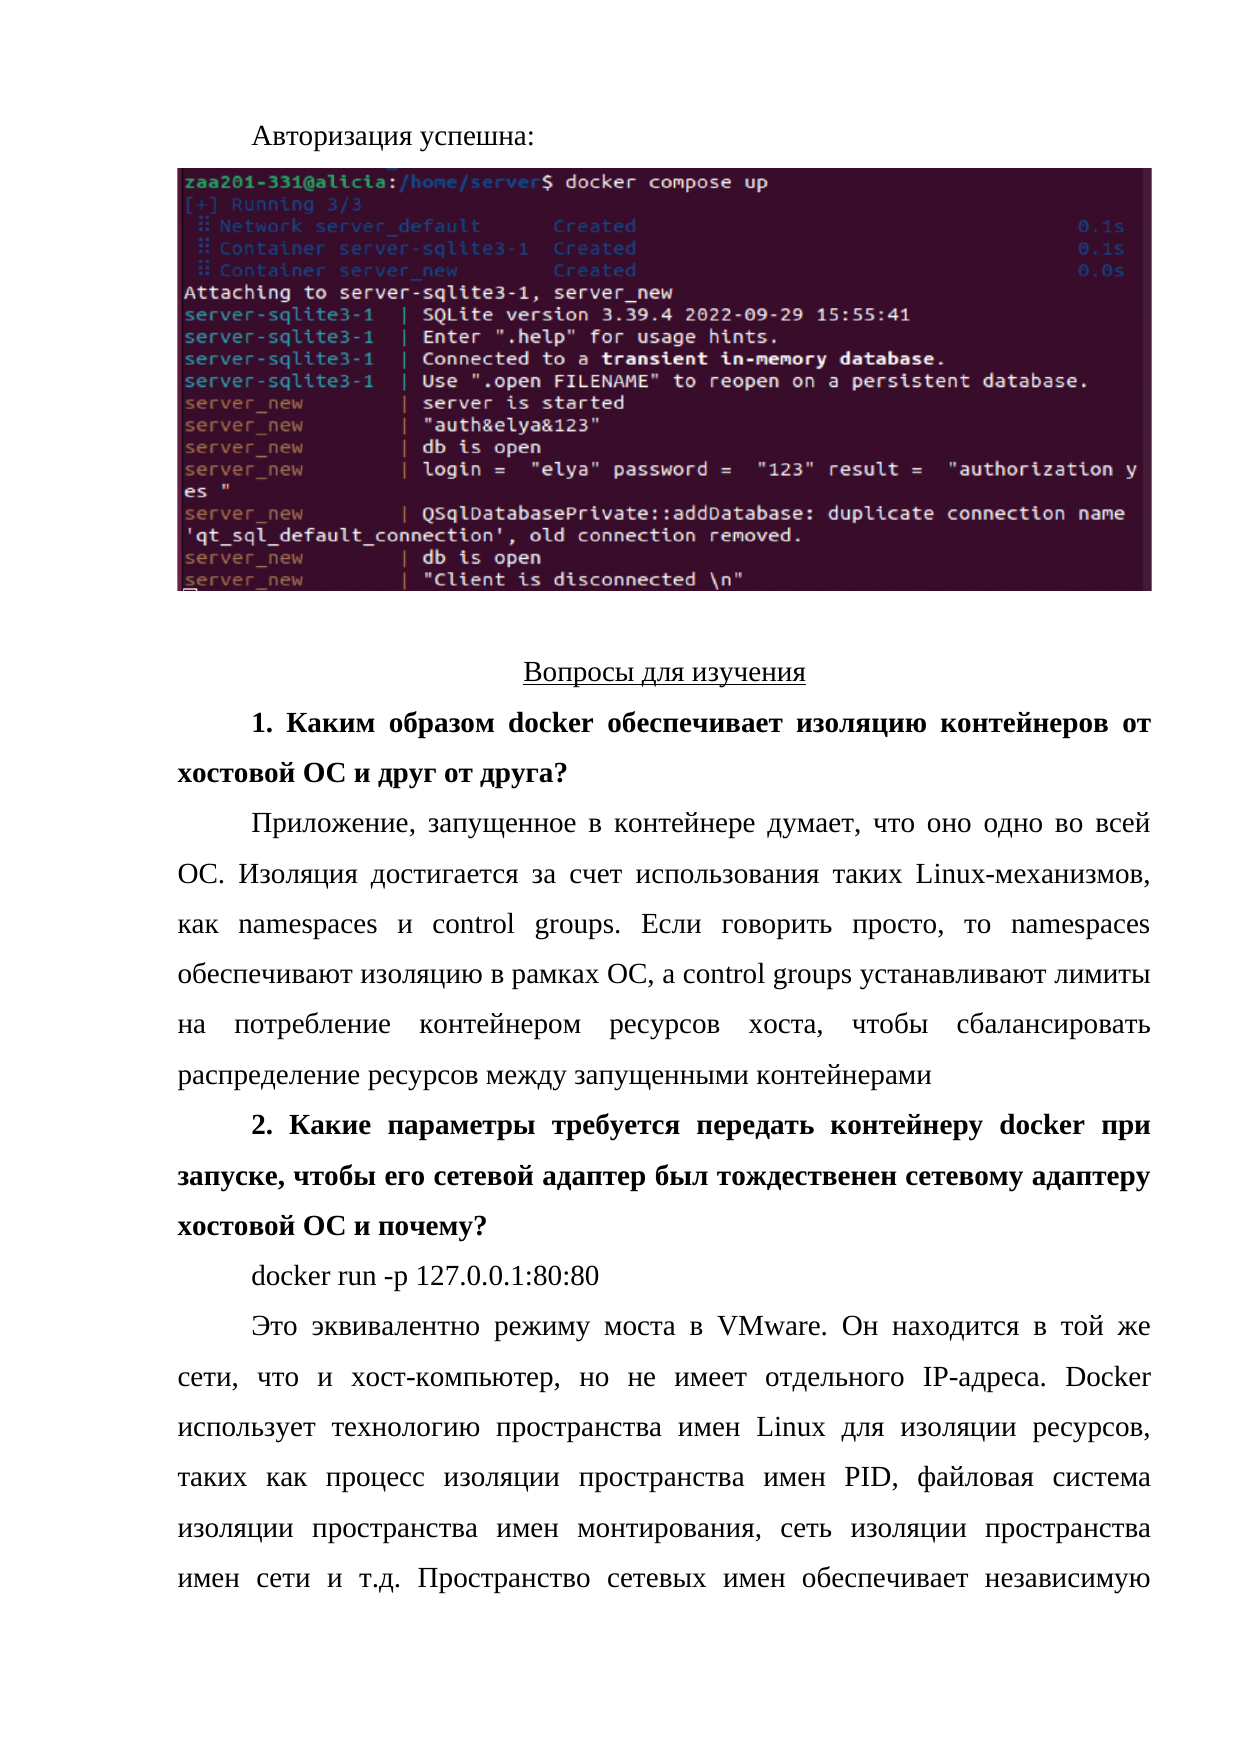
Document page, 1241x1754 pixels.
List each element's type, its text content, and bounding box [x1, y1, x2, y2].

text 1. Каким образом docker обеспечивает изоляцию контейнеров от хостовой ОС и друг от друга? [177, 705, 1152, 789]
text Приложение, запущенное в контейнере думает, что оно одно во всей ОС. Изоляция достигается за счет использования таких Linux-механизмов, как namespaces и control groups. Если говорить просто, то namespaces обеспечивают изоляцию в рамках ОС, а control groups устанавливают лимиты на потребление контейнером ресурсов хоста, чтобы сбалансировать распределение ресурсов между запущенными контейнерами [177, 805, 1152, 1091]
text docker run -p 127.0.0.1:80:80 [177, 1258, 1152, 1292]
picture [177, 168, 1152, 591]
text 2. Какие параметры требуется передать контейнеру docker при запуске, чтобы его сетевой адаптер был тождественен сетевому адаптеру хостовой ОС и почему? [177, 1107, 1152, 1241]
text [177, 1308, 1152, 1594]
text Вопросы для изучения [177, 654, 1152, 688]
text Авторизация успешна: [177, 118, 1152, 152]
